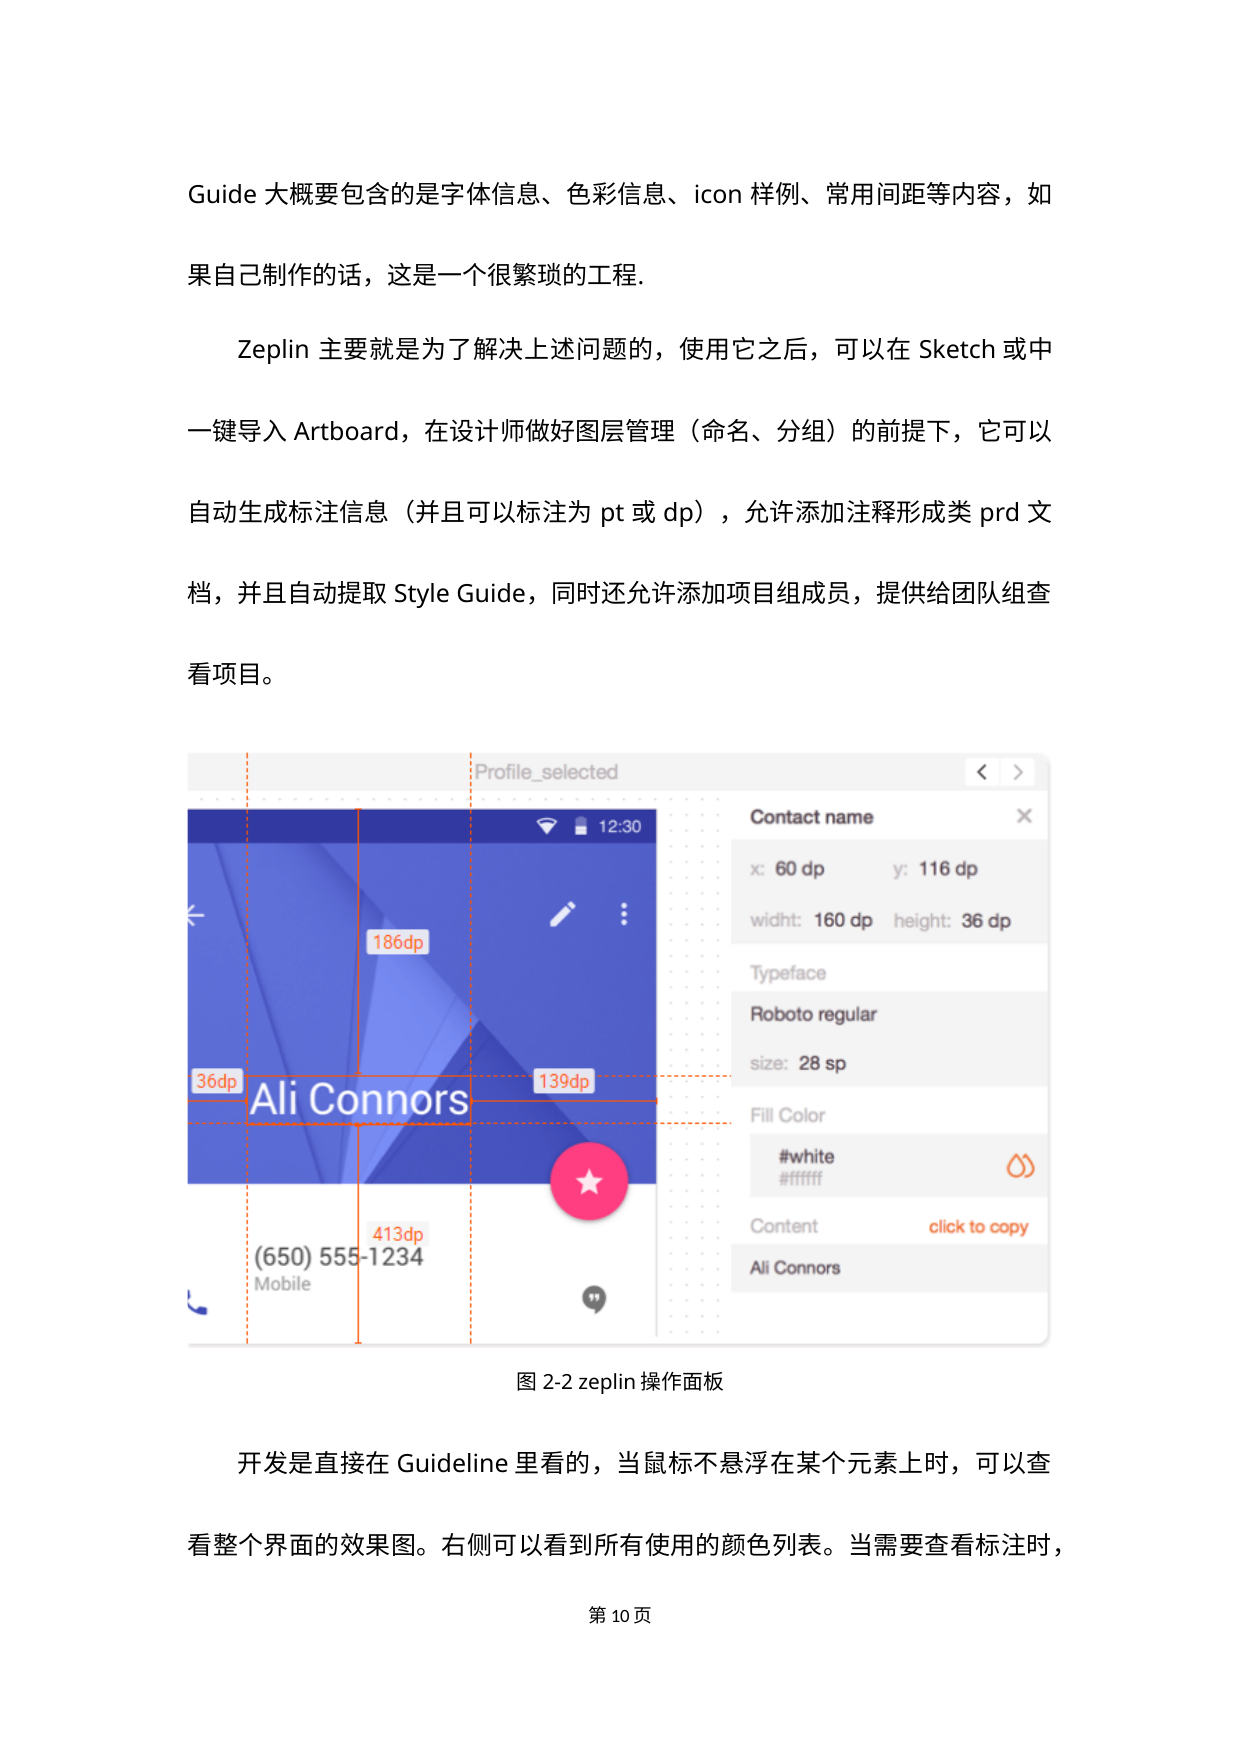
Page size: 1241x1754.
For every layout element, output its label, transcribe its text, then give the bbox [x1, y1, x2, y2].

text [187, 160, 1053, 306]
text 图 2-2 zeplin操作面板 [187, 1364, 1053, 1397]
picture [187, 747, 1052, 1348]
text Zeplin 主要就是为了解决上述问题的，使用它之后，可以在 Sketch或中一键导入 Artboard，在设计师做好图层管理（命名、分组）的前提下，它可以自动生成标注信息（并且可以标注为 pt 或 dp），允许添加注释形成类 prd 文档，并且自动提取 Style Guide，同时还允许添加项目组成员，提供给团队组查看项目。 [187, 316, 1053, 706]
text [187, 1429, 1053, 1576]
